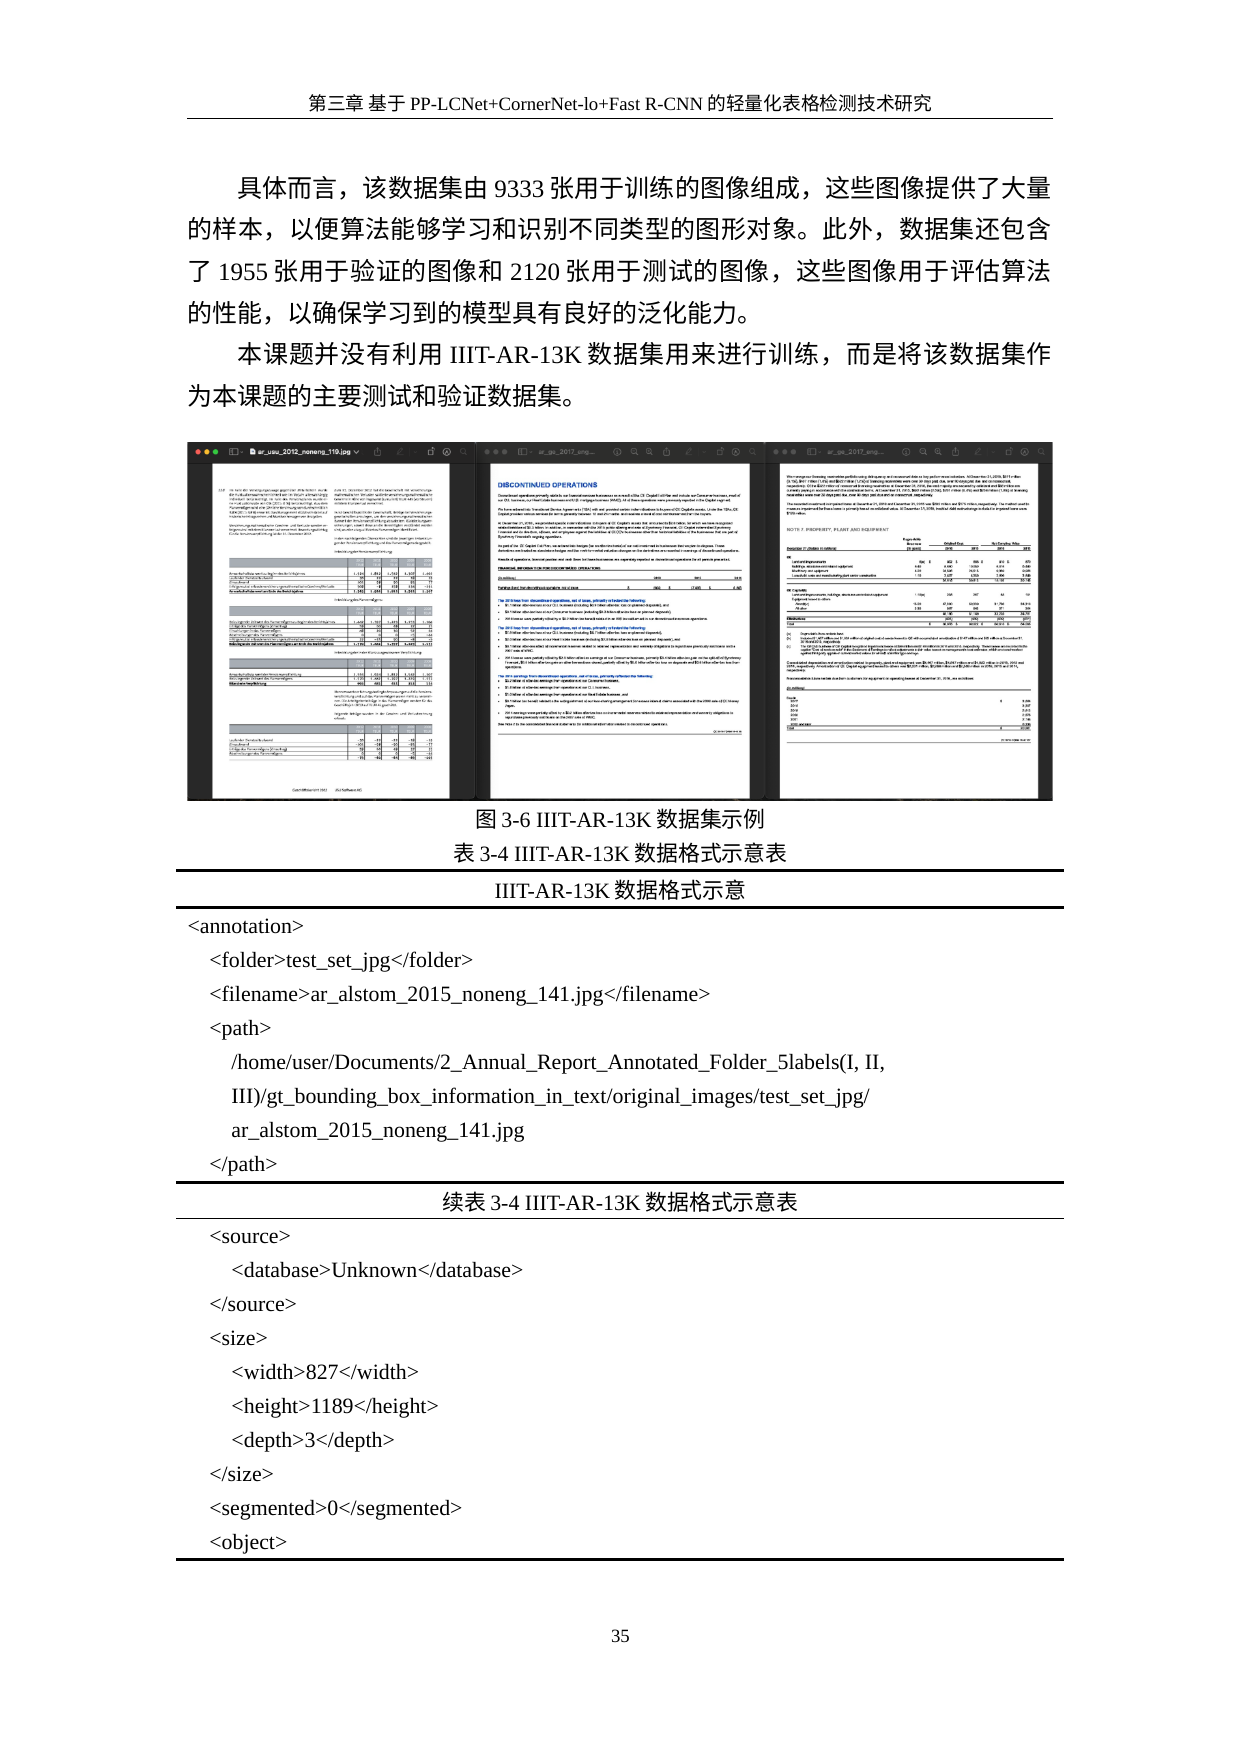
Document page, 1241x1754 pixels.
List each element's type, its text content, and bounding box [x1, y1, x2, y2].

table_header IIIT-AR-13K数据格式示意 [176, 872, 1064, 906]
text 本课题并没有利用IIIT-AR-13K数据集用来进行训练，而是将该数据集作为本课题的主要测试和验证数据集。 [187, 331, 1053, 414]
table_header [176, 1219, 1064, 1558]
text 具体而言，该数据集由9333张用于训练的图像组成，这些图像提供了大量的样本，以便算法能够学习和识别不同类型的图形对象。此外，数据集还包含了1955张用于验证的图像和2120张用于测试的图像，这些图像用于评估算法的性能，以确保学习到的模型具有良好的泛化能力。 [187, 164, 1053, 331]
text 表3-4 IIIT-AR-13K数据格式示意表 [187, 835, 1053, 869]
text 图3-6 IIIT-AR-13K数据集示例 [187, 801, 1053, 835]
text 续表3-4 IIIT-AR-13K数据格式示意表 [187, 1184, 1053, 1218]
picture [187, 442, 1053, 801]
table_cell <annotation> <folder>test_set_jpg</folder> <filename>ar_alstom_2015_noneng_141.jpg</filename> <path> /home/user/Documents/2_Annual_Report_Annotated_Folder_5labels(I, II, III)/gt_bounding_box_information_in_text/original_images/test_set_jpg/ar_alstom_2015_noneng_141.jpg </path> [176, 909, 1064, 1181]
